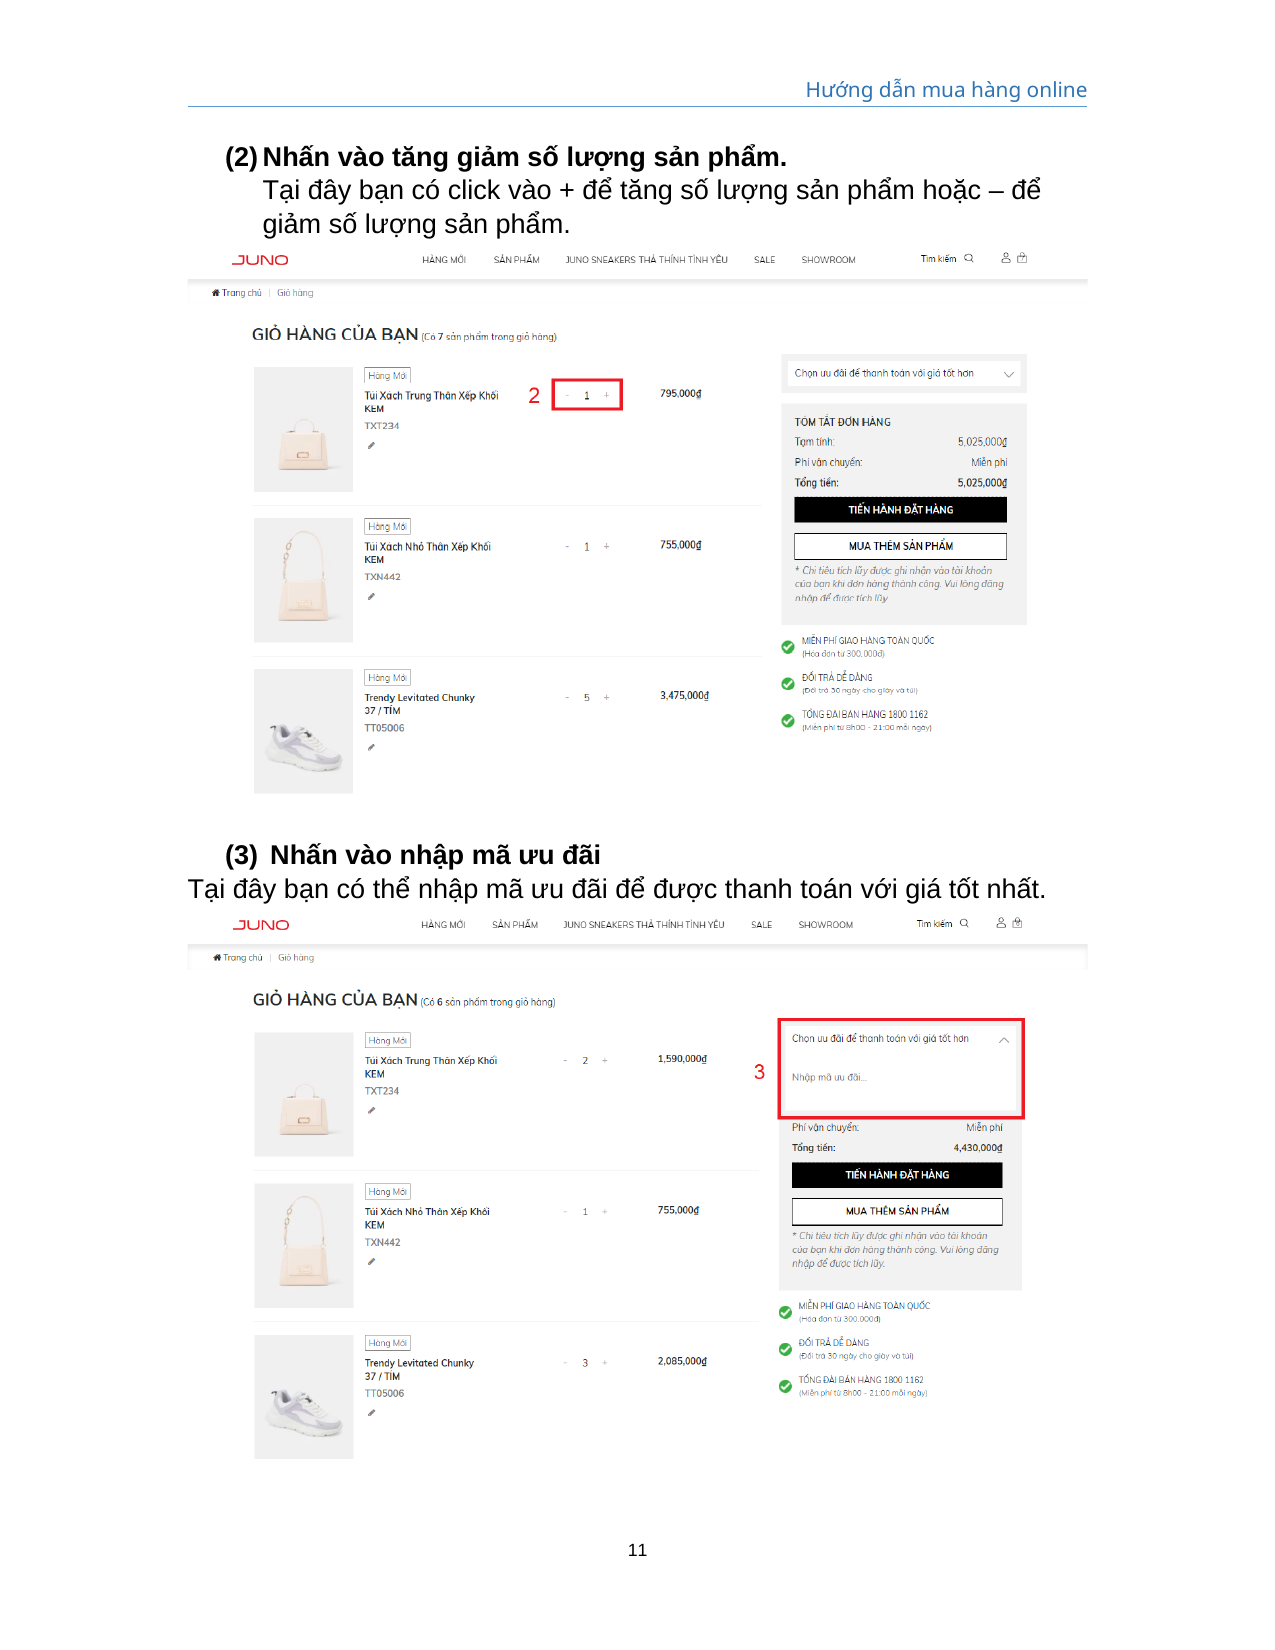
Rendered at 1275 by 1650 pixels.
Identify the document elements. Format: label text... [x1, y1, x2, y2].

list Tại đây bạn có thể nhập mã ưu đãi để được thanh toán với giá tốt nhất. [187, 873, 1087, 906]
picture [187, 241, 1088, 803]
list Tại đây bạn có click vào + để tăng số lượng sản phẩm hoặc – để giảm số lượng sản phẩm. [262, 174, 1087, 239]
list Nhấn vào nhập mã ưu đãi [225, 839, 1087, 870]
list Nhấn vào tăng giảm số lượng sản phẩm. [225, 141, 1087, 172]
picture [187, 906, 1088, 1489]
